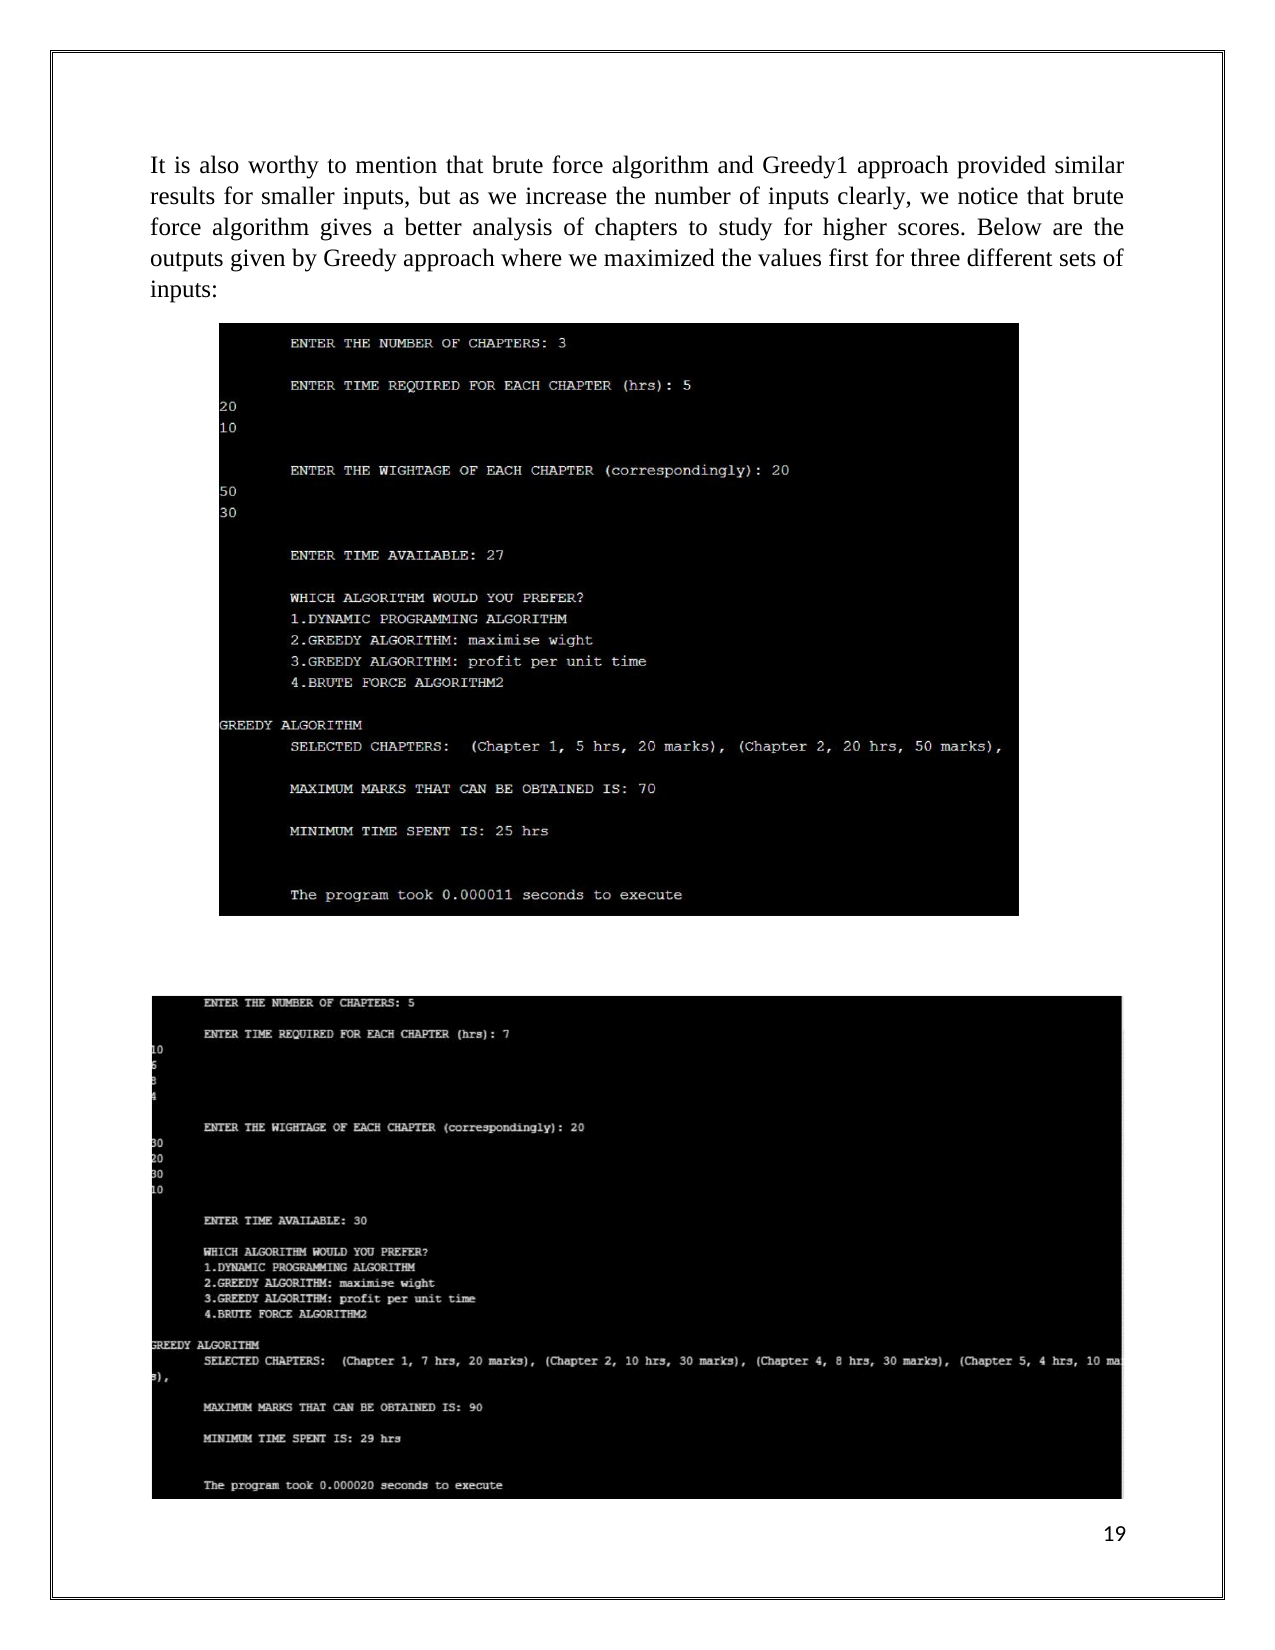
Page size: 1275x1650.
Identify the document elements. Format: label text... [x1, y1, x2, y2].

picture [150, 995, 1125, 1499]
text It is also worthy to mention that brute force algorithm and Greedy1 approach provided similar results for smaller inputs, but as we increase the number of inputs clearly, we notice that brute force algorithm gives a better analysis of chapters to study for higher scores. Below are the outputs given by Greedy approach where we maximized the values first for three different sets of inputs: [150, 150, 1125, 303]
picture [218, 321, 1019, 929]
